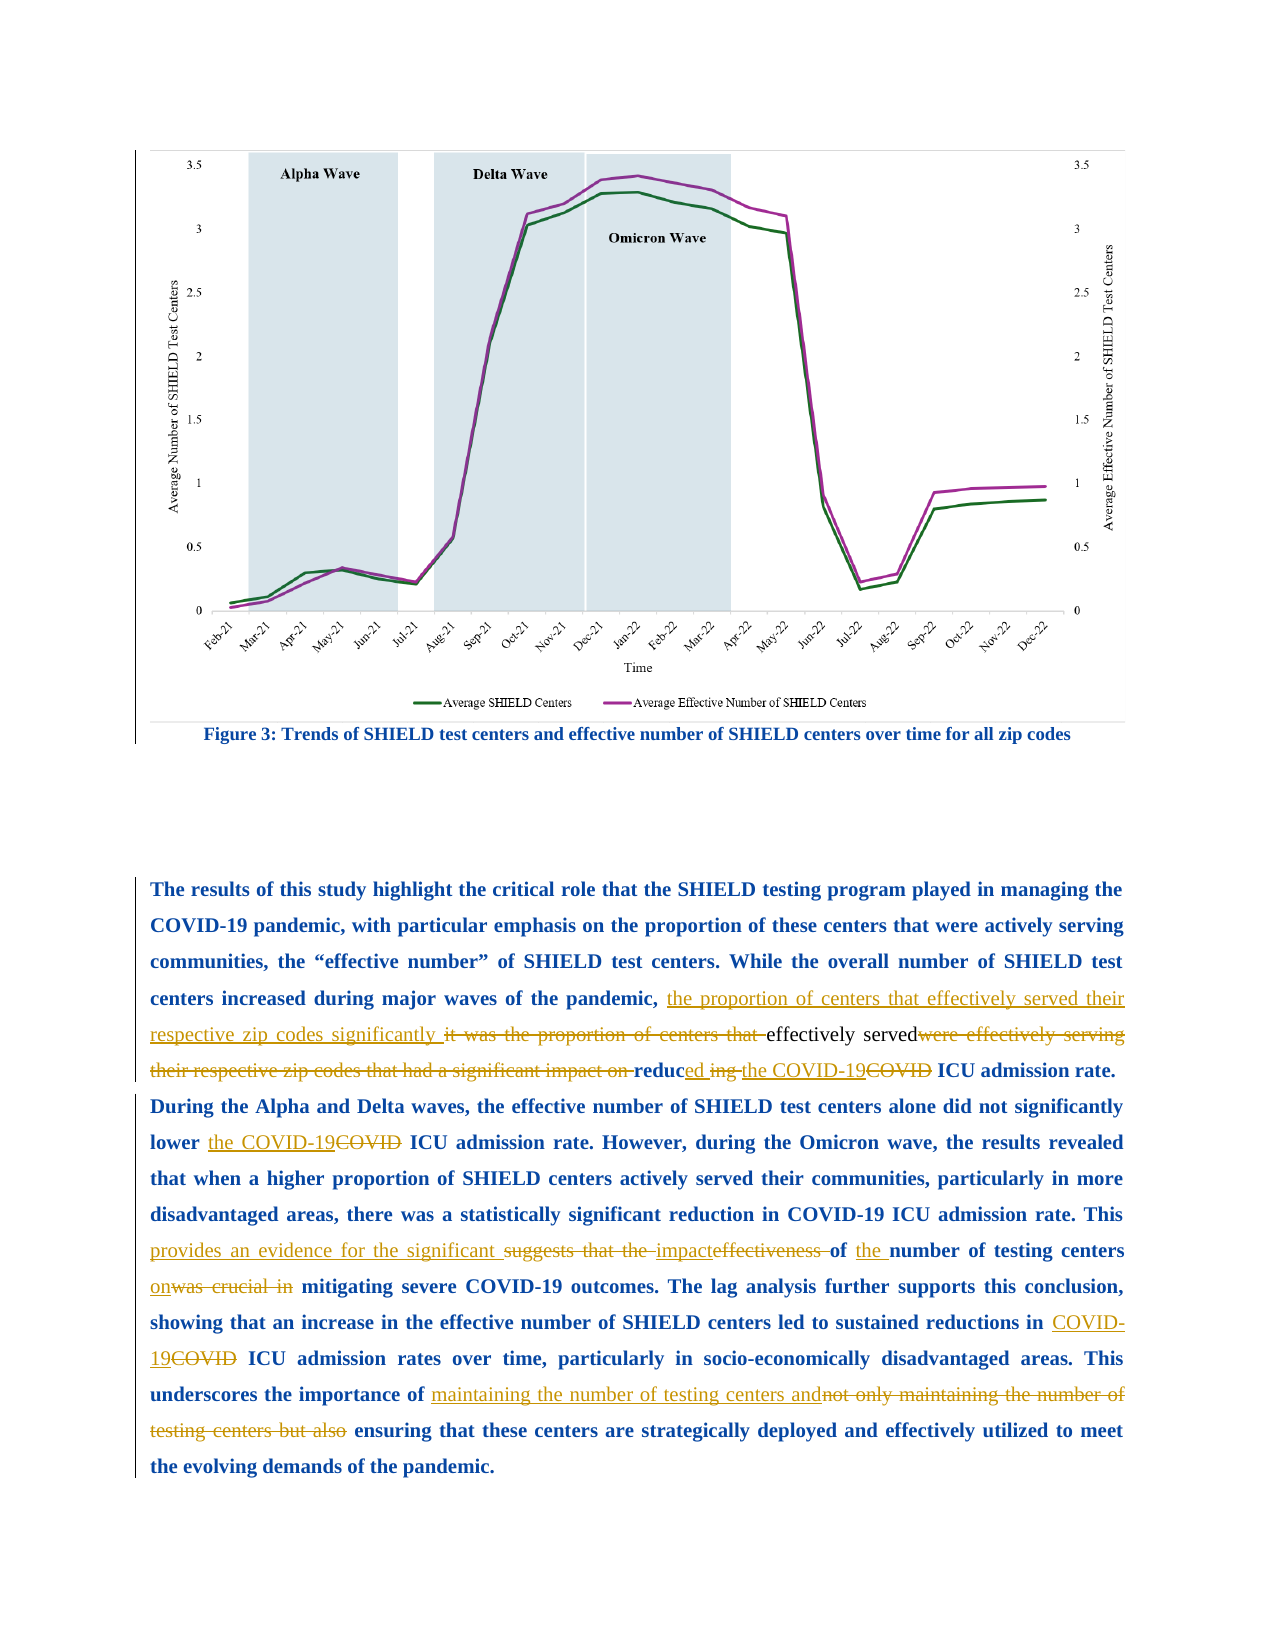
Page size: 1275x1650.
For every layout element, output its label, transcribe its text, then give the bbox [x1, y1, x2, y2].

text The results of this study highlight the critical role that the SHIELD testing program played in managing the COVID-19 pandemic, with particular emphasis on the proportion of these centers that were actively serving communities, the “effective number” of SHIELD test centers. While the overall number of SHIELD test centers increased during major waves of the pandemic, reduc ICU admission rate. [150, 877, 1125, 1082]
picture [150, 150, 1125, 723]
text During the Alpha and Delta waves, the effective number of SHIELD test centers alone did not significantly lower ICU admission rate. However, during the Omicron wave, the results revealed that when a higher proportion of SHIELD centers actively served their communities, particularly in more disadvantaged areas, there was a statistically significant reduction in COVID-19 ICU admission rate. This of number of testing centers mitigating severe COVID-19 outcomes. The lag analysis further supports this conclusion, showing that an increase in the effective number of SHIELD centers led to sustained reductions in ICU admission rates over time, particularly in socio-economically disadvantaged areas. This underscores the importance of ensuring that these centers are strategically deployed and effectively utilized to meet the evolving demands of the pandemic. [150, 1093, 1125, 1478]
text Figure 3: Trends of SHIELD test centers and effective number of SHIELD centers over time for all zip codes [150, 723, 1125, 744]
